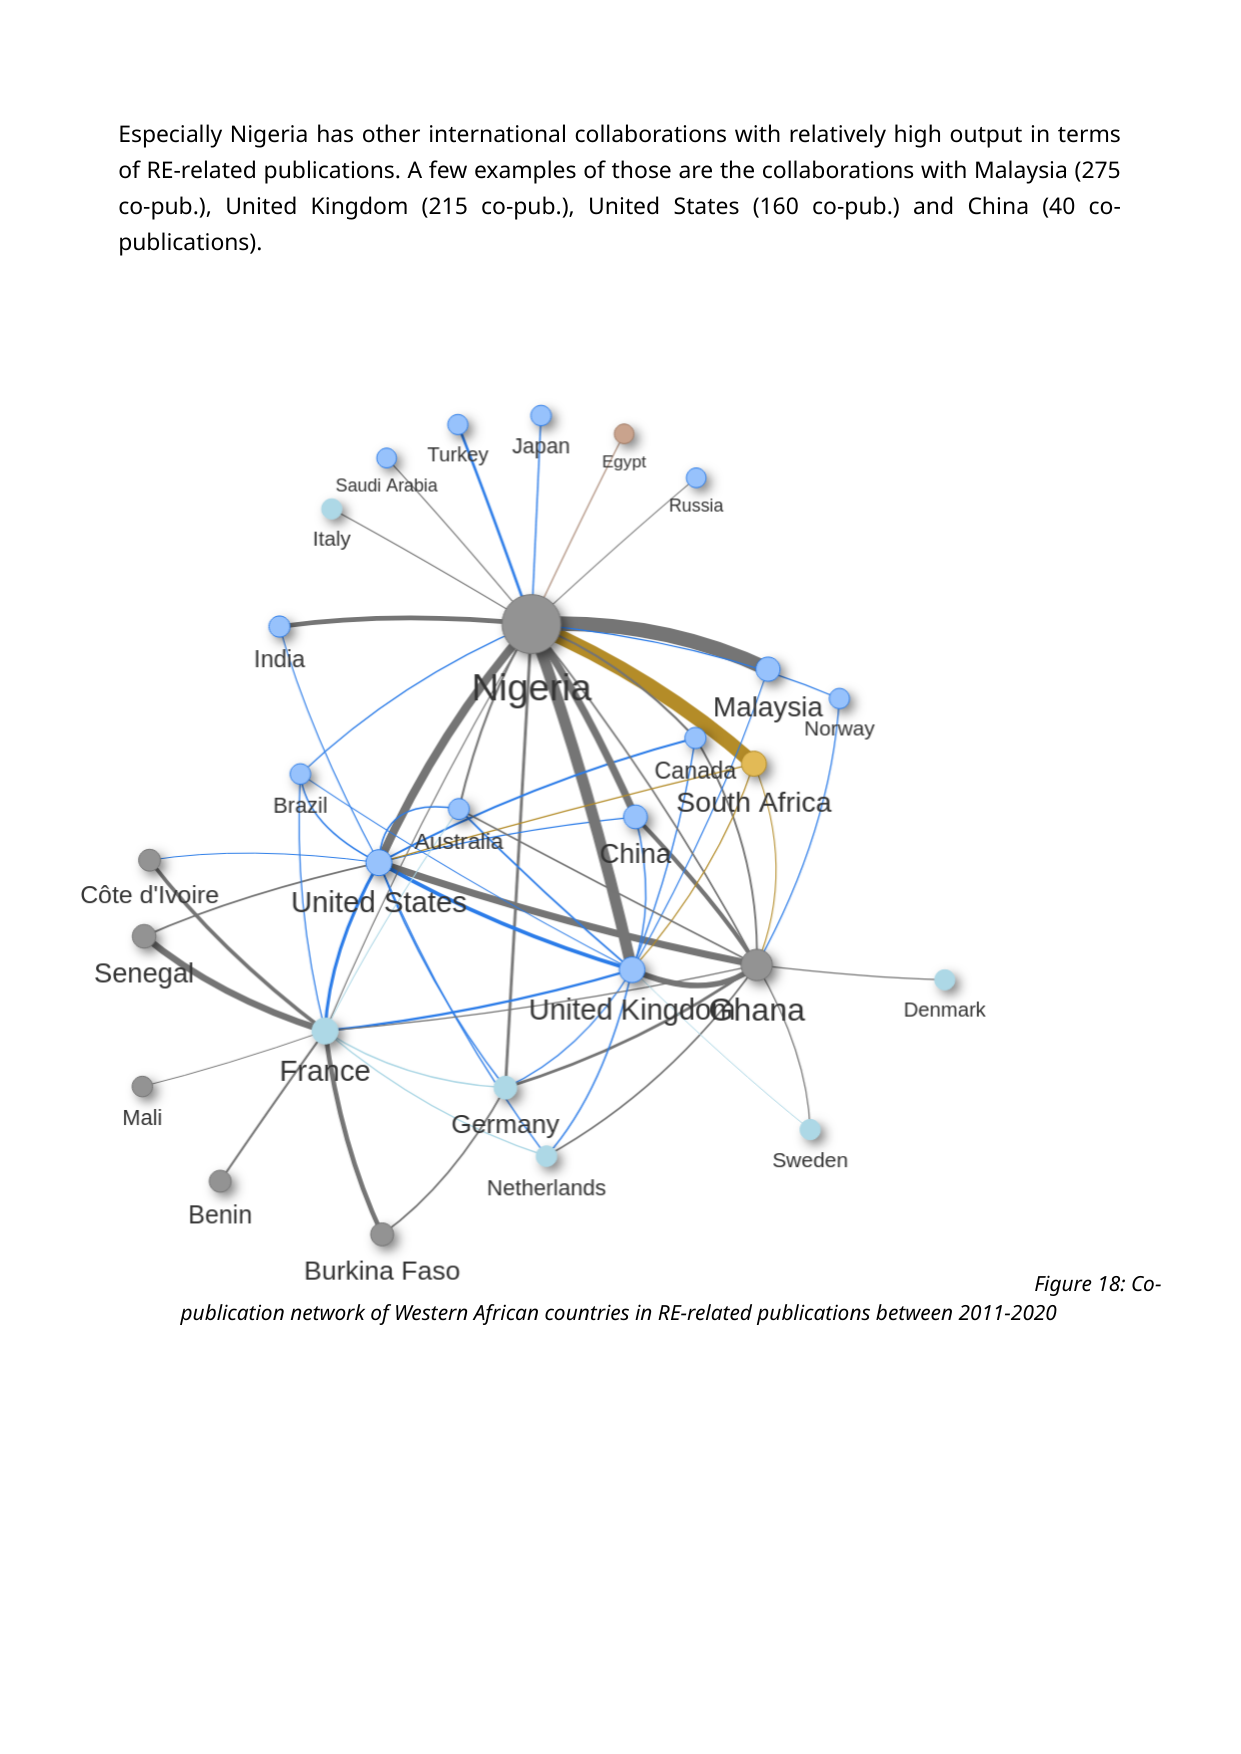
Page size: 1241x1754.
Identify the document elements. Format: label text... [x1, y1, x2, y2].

picture [76, 390, 1034, 1292]
text Especially Nigeria has other international collaborations with relatively high output in terms of RE-related publications. A few examples of those are the collaborations with Malaysia (275 co-pub.), United Kingdom (215 co-pub.), United States (160 co-pub.) and China (40 co-publications). [118, 118, 1122, 257]
